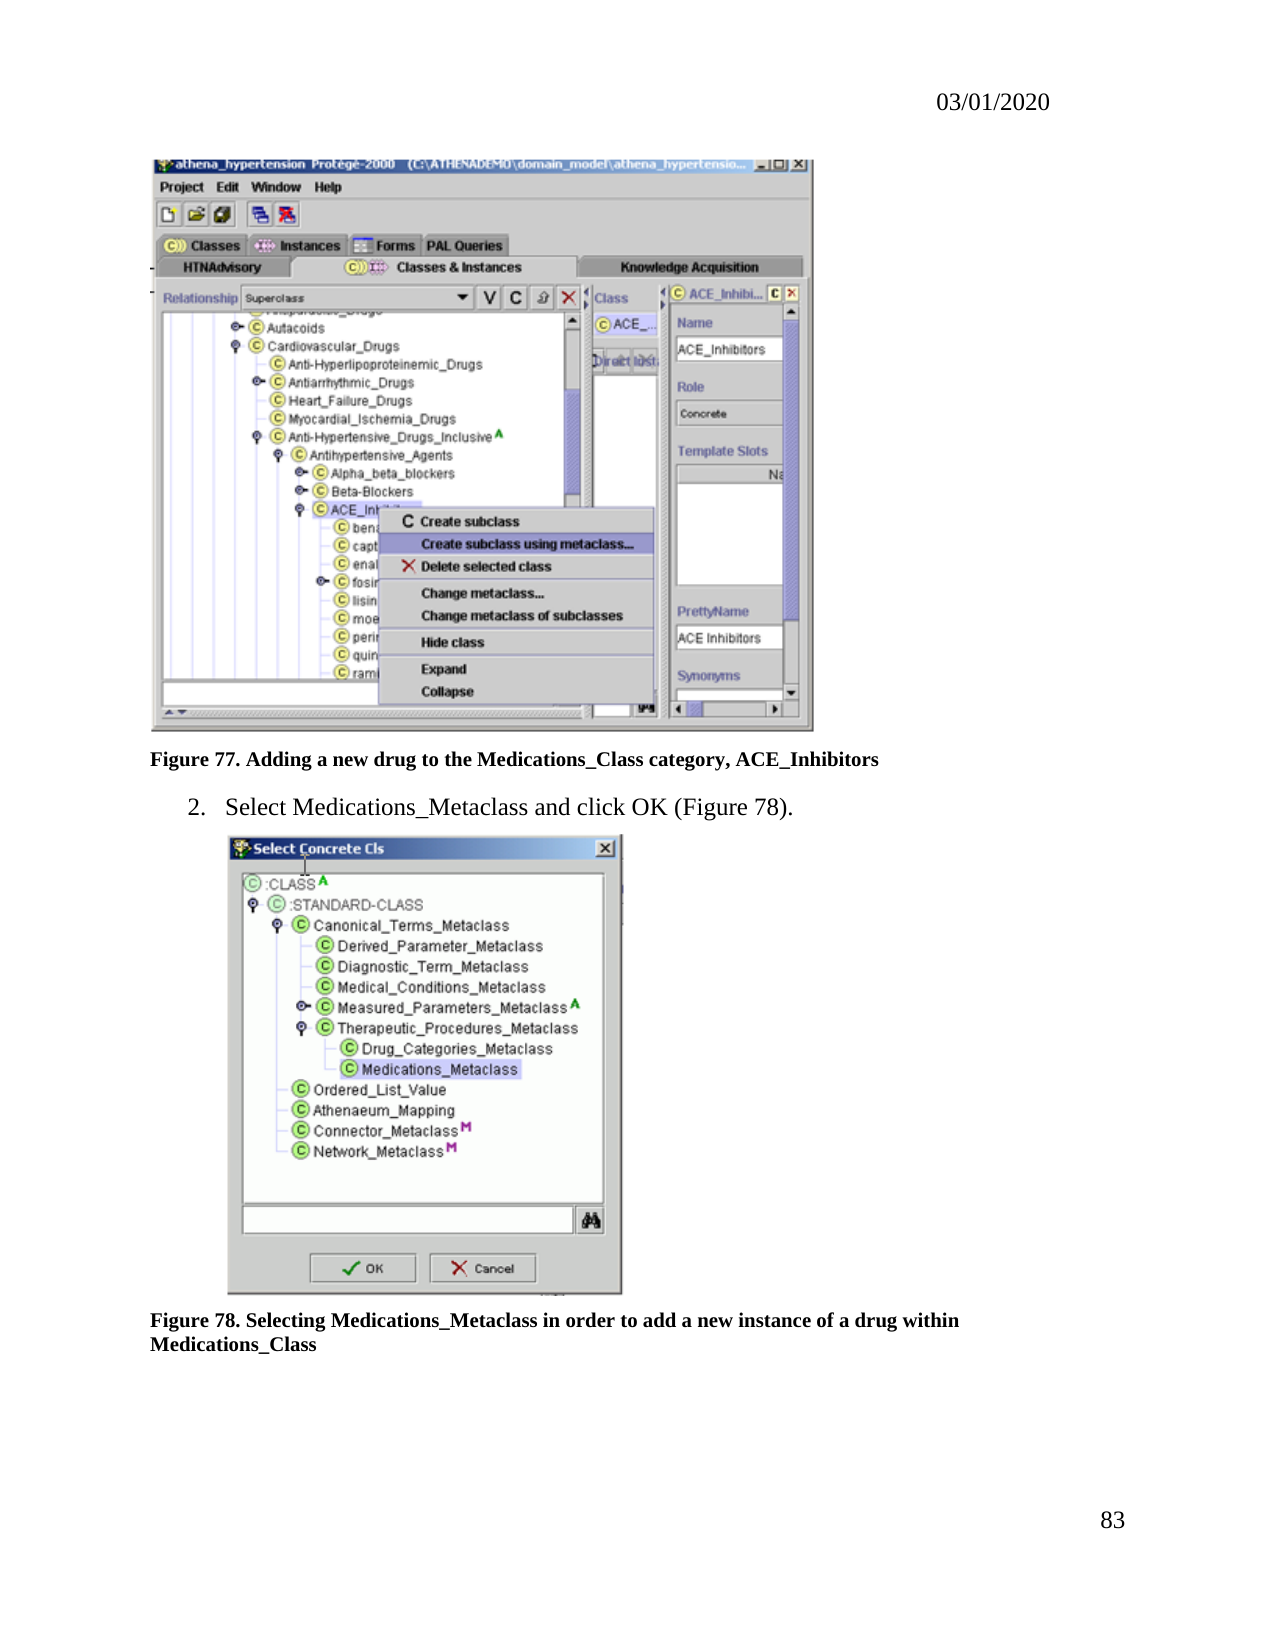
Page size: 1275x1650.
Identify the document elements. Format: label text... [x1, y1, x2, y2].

picture [225, 833, 624, 1296]
list Select Medications_Metaclass and click OK (Figure 78). [187, 792, 1125, 821]
picture [150, 150, 817, 735]
